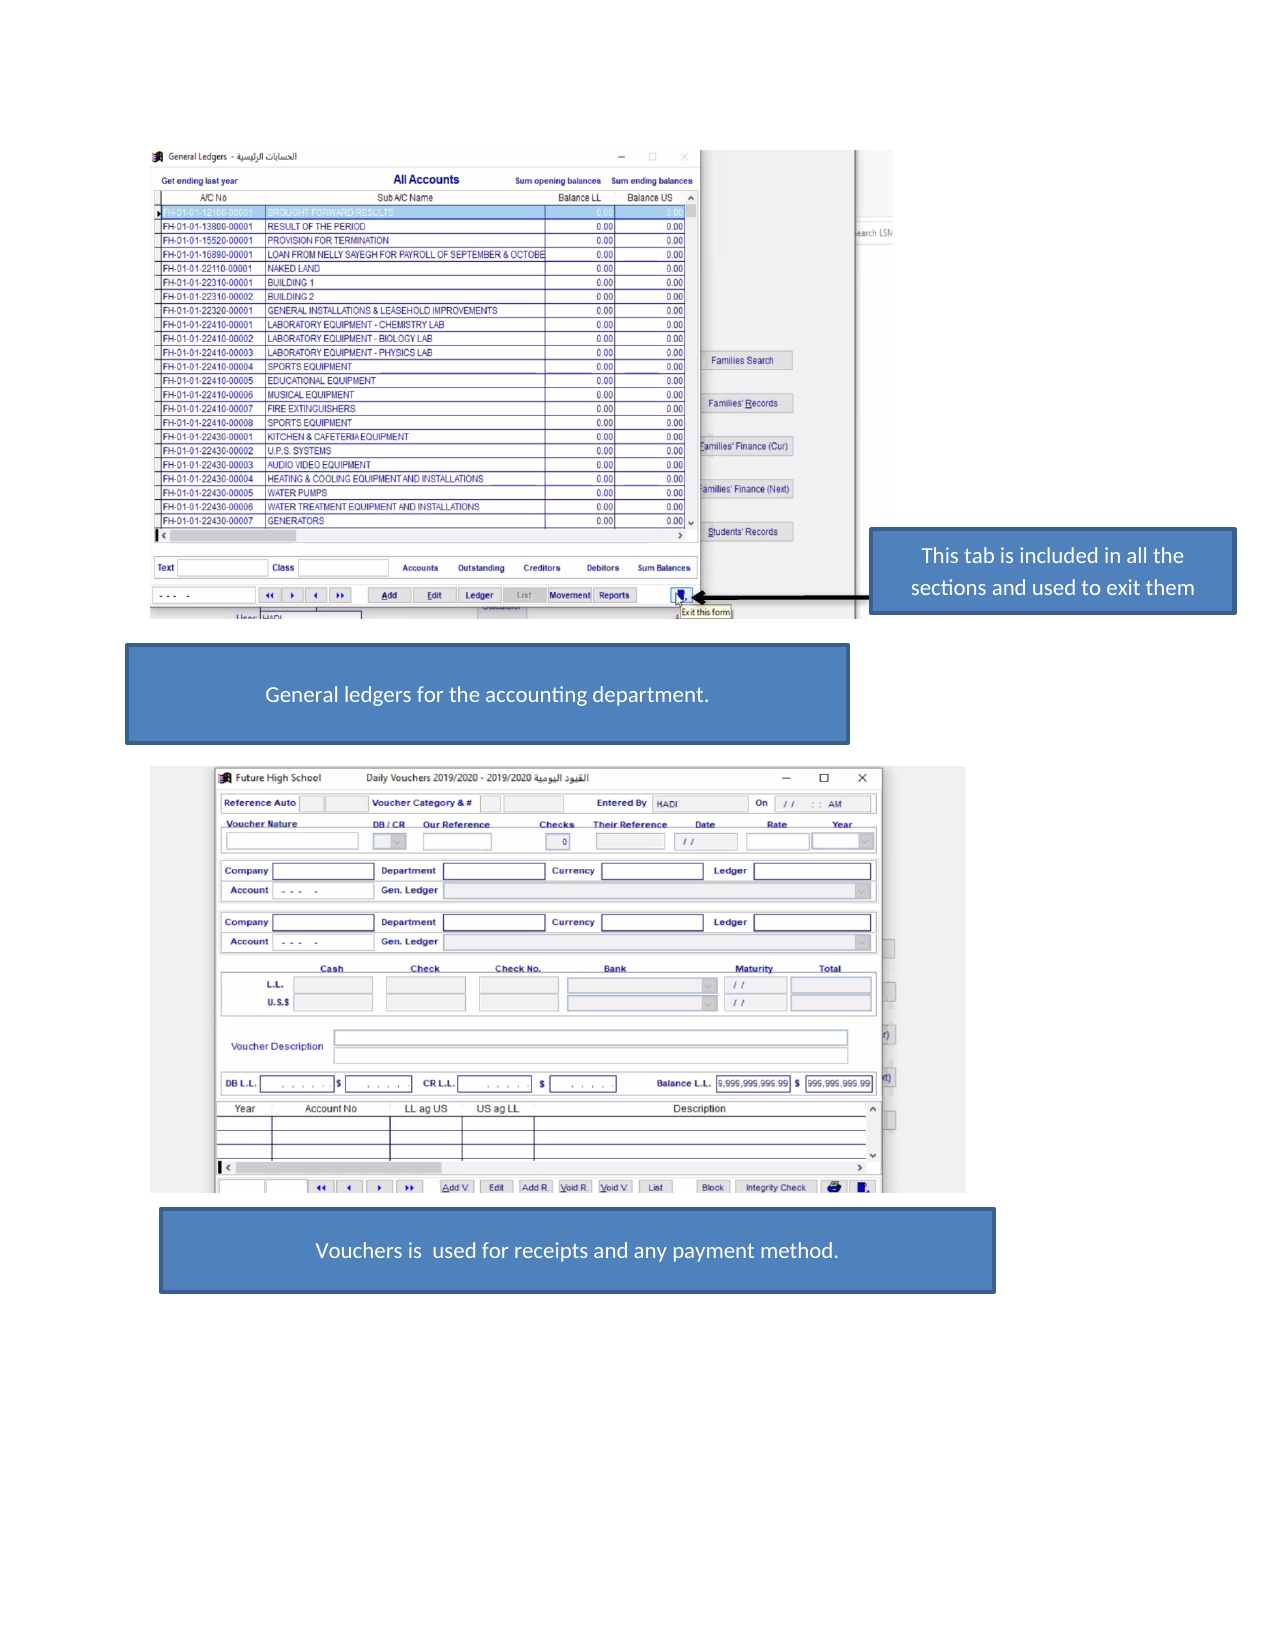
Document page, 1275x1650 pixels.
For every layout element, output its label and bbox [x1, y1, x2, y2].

picture [150, 766, 966, 1193]
picture [150, 150, 893, 619]
